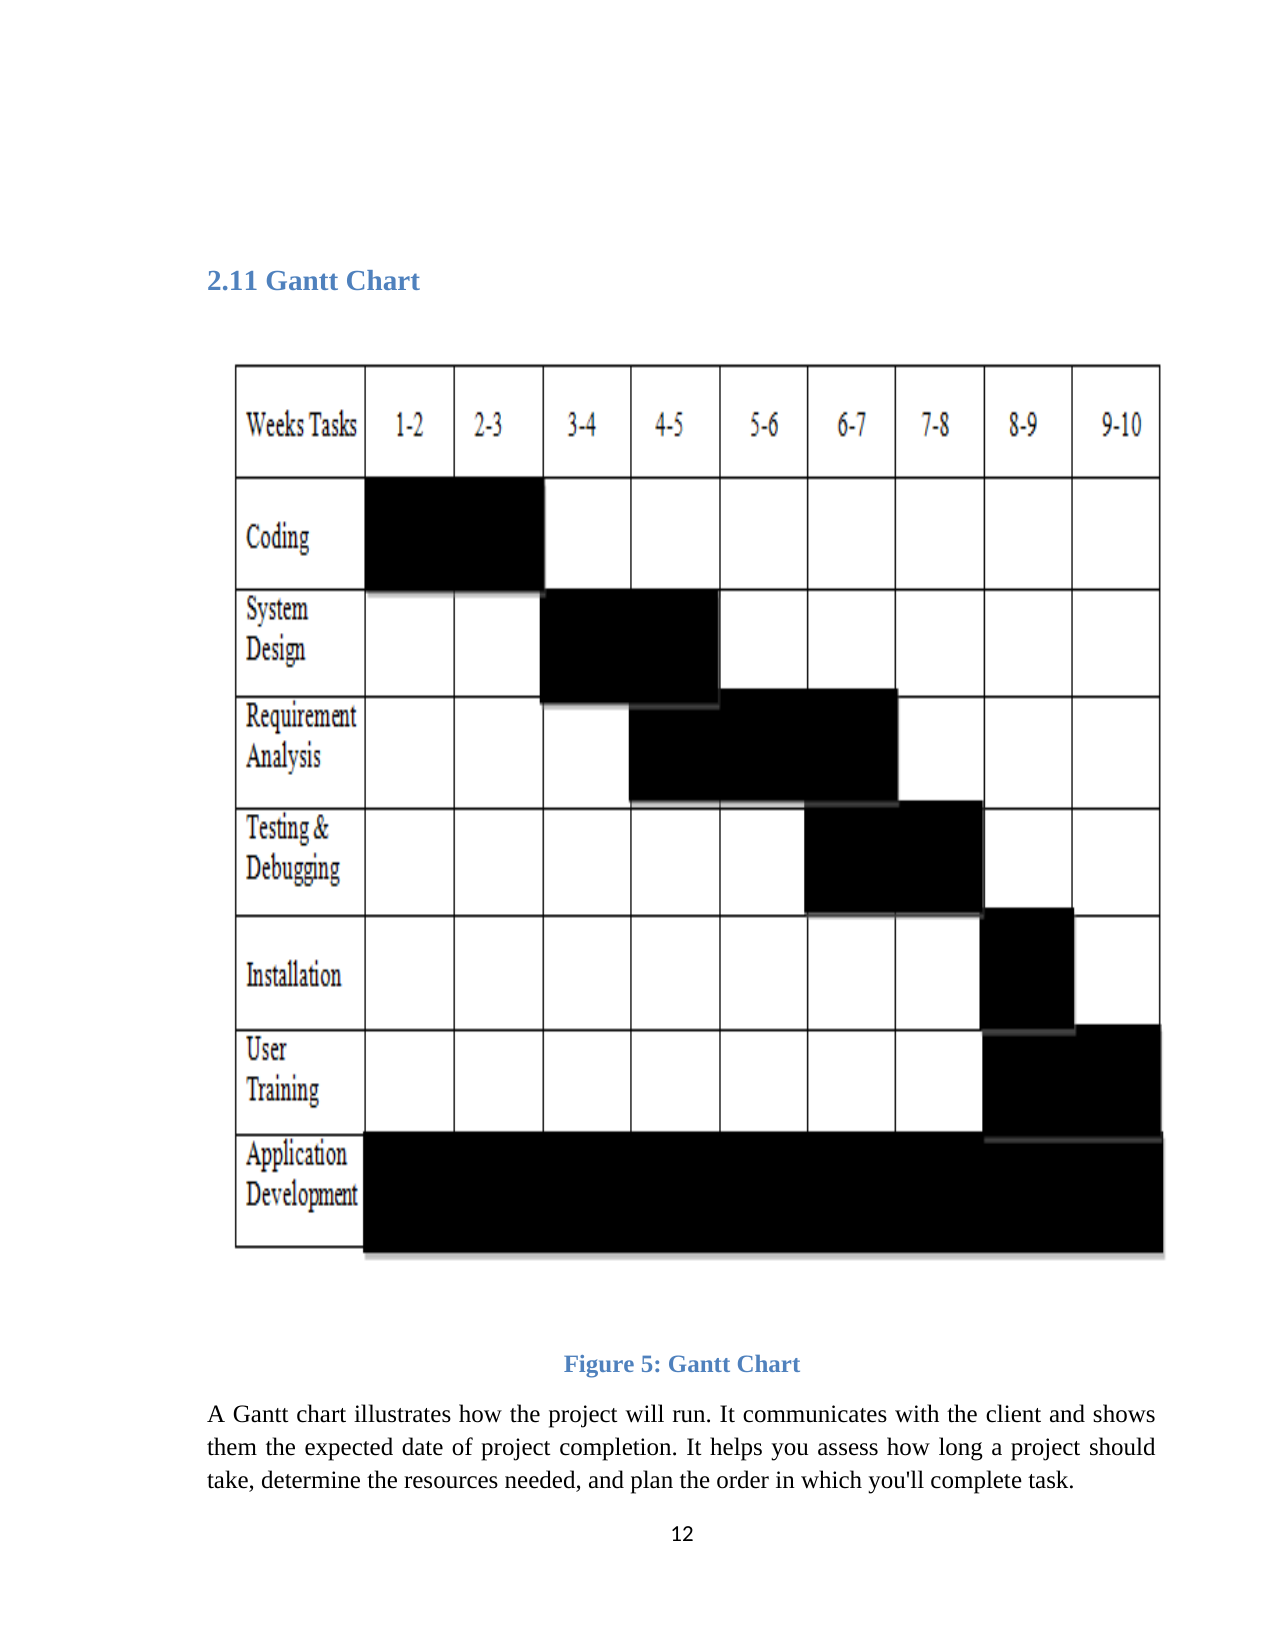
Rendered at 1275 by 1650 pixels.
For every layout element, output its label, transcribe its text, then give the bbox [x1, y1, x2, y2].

subtitle 2.11 Gantt Chart [207, 263, 1157, 297]
text Figure 5: Gantt Chart [207, 1349, 1157, 1378]
text A Gantt chart illustrates how the project will run. It communicates with the client and shows them the expected date of project completion. It helps you assess how long a project should take, determine the resources needed, and plan the order in which you'll complete task. [207, 1399, 1157, 1494]
picture [206, 301, 1194, 1325]
